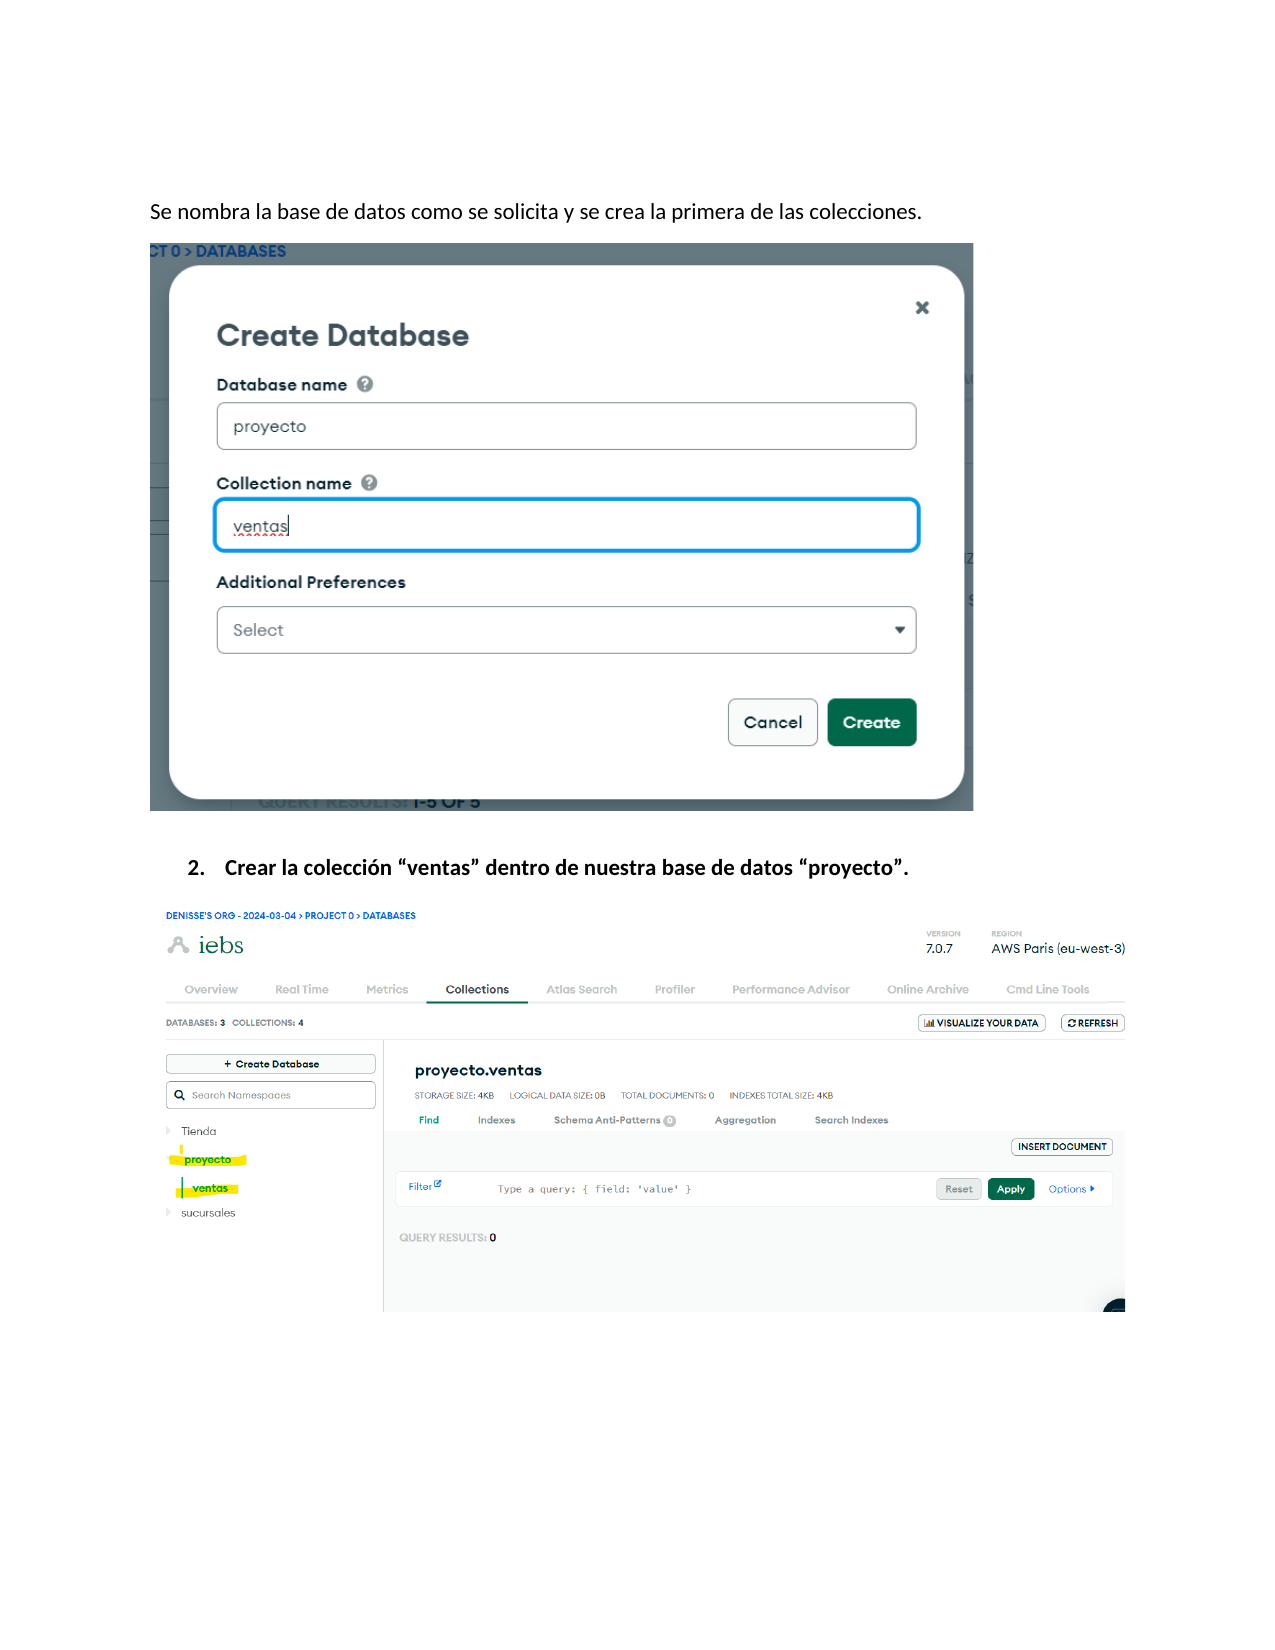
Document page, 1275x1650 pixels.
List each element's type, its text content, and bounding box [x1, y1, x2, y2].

text Se nombra la base de datos como se solicita y se crea la primera de las colecciones. [150, 197, 1125, 225]
list Crear la colección “ventas” dentro de nuestra base de datos “proyecto”. [187, 853, 1125, 881]
picture [150, 243, 974, 811]
picture [150, 900, 1125, 1312]
